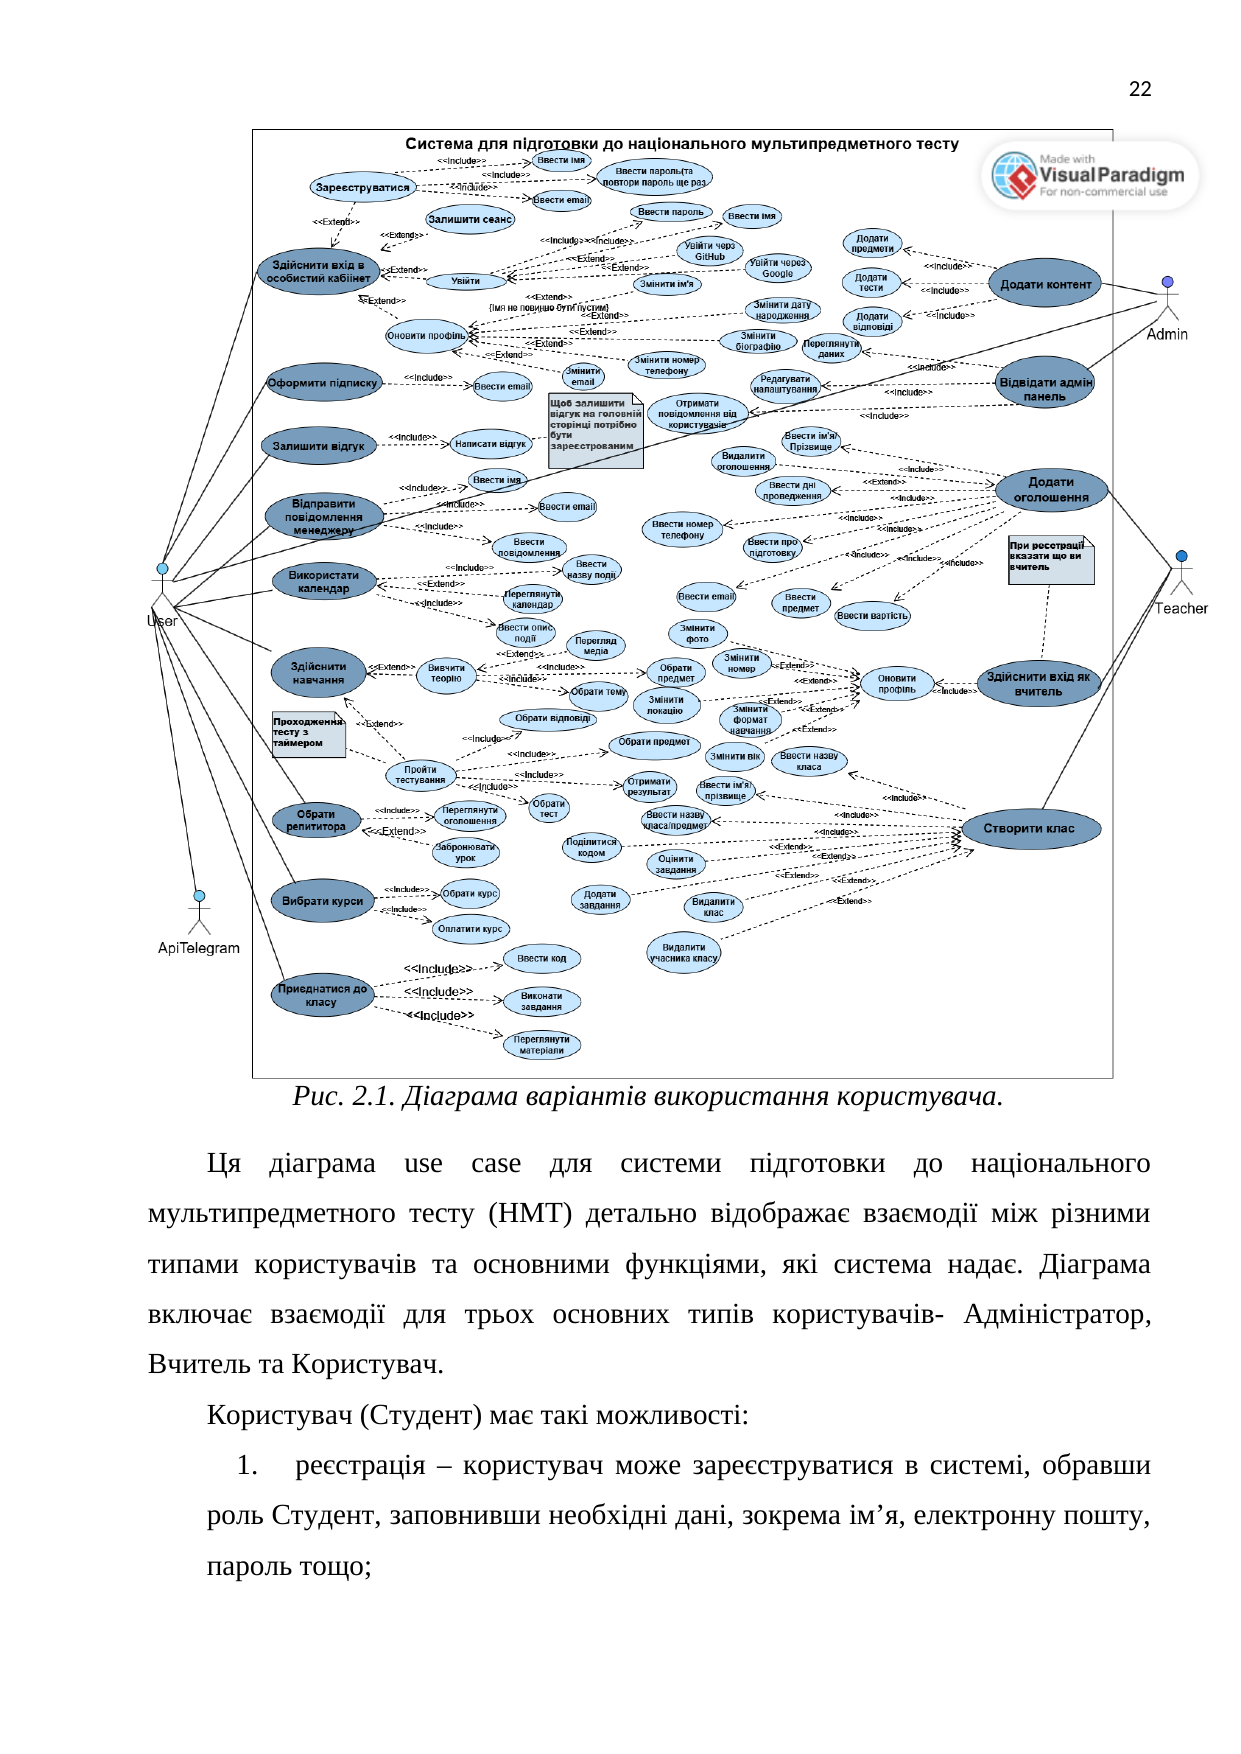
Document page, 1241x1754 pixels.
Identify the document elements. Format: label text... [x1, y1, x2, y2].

text Рис. 2.1. Діаграма варіантів використання користувача. [148, 1079, 1152, 1112]
list реєстрація – користувач може зареєструватися в системі, обравши роль Студент, заповнивши необхідні дані, зокрема ім’я, електронну пошту, пароль тощо; [207, 1447, 1152, 1581]
picture [147, 129, 1209, 1079]
text Ця діаграма use case для системи підготовки до національного мультипредметного тесту (НМТ) детально відображає взаємодії між різними типами користувачів та основними функціями, які система надає. Діаграма включає взаємодії для трьох основних типів користувачів- Адміністратор, Вчитель та Користувач. [148, 1145, 1152, 1380]
text Користувач (Студент) має такі можливості: [148, 1397, 1152, 1430]
